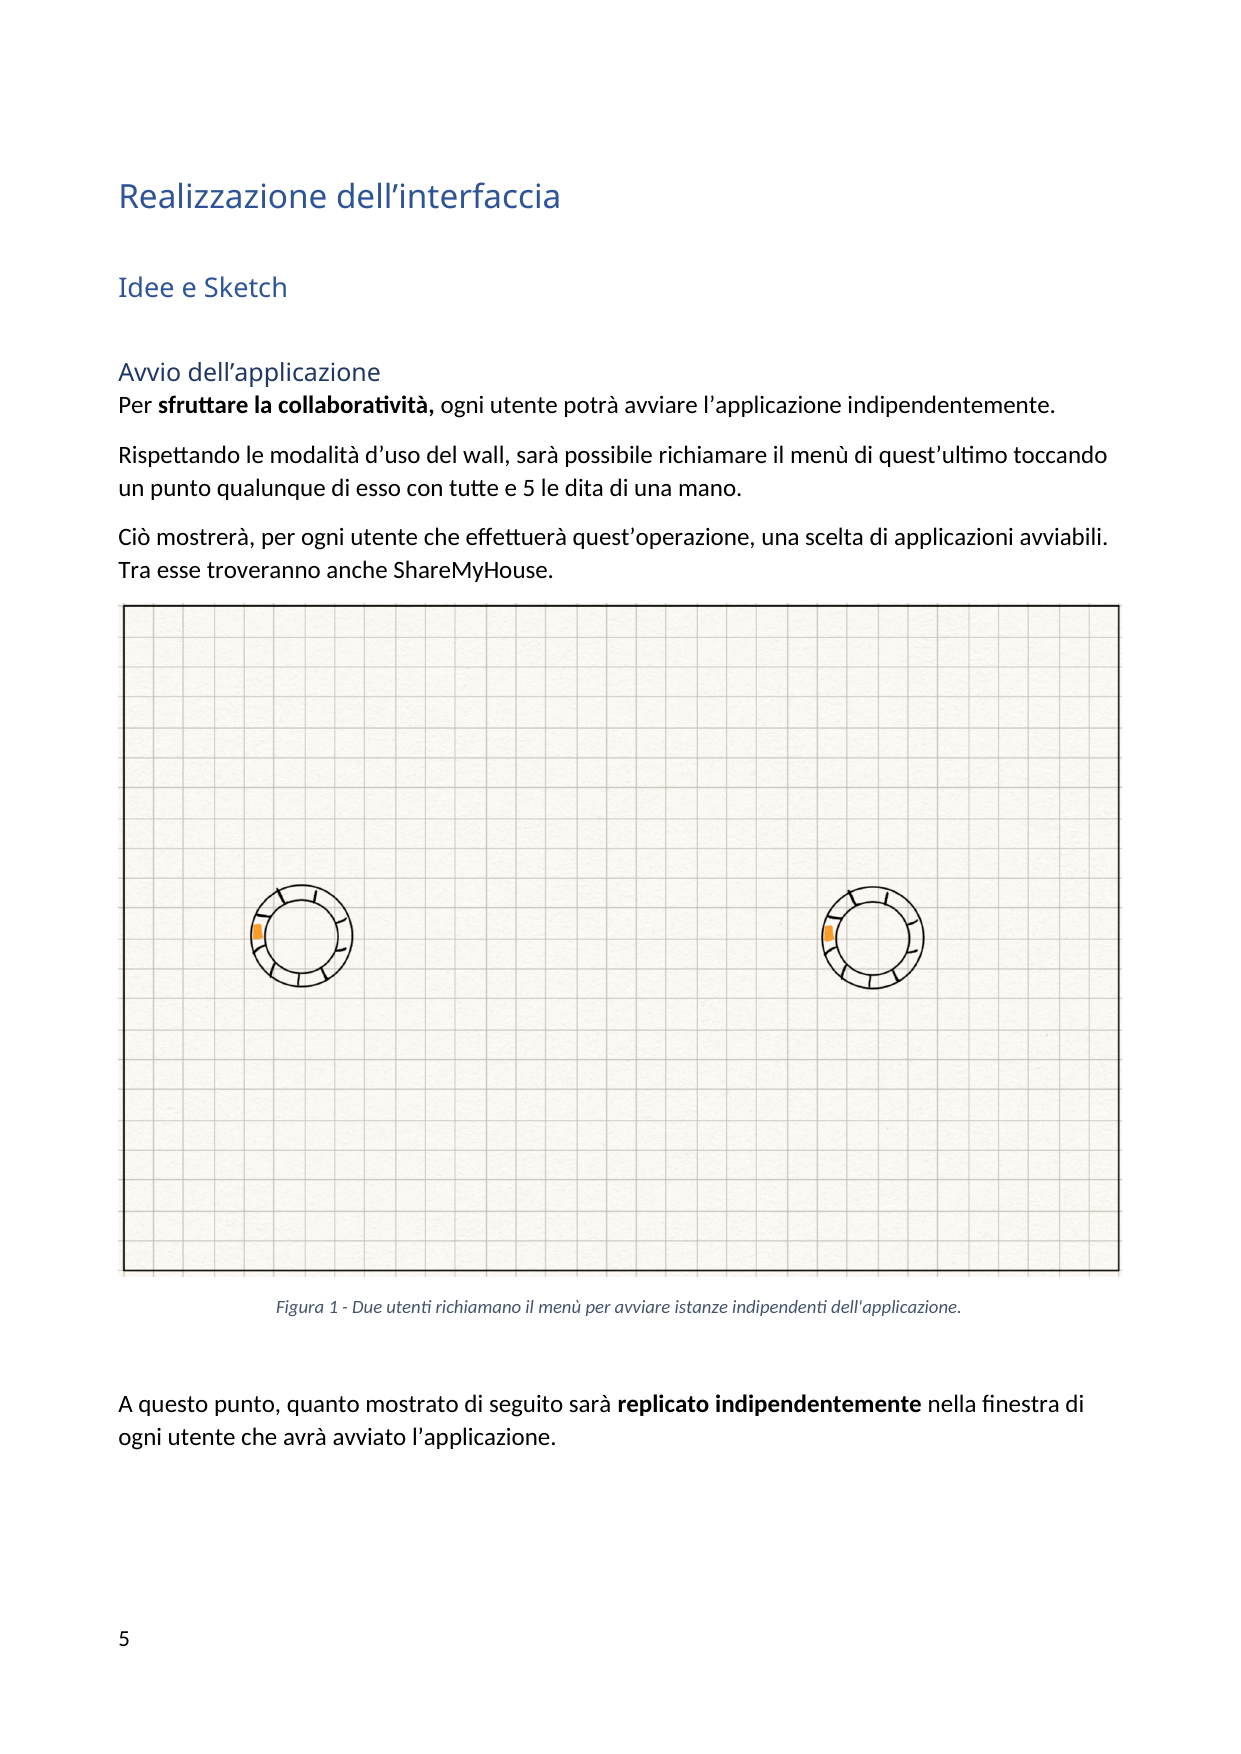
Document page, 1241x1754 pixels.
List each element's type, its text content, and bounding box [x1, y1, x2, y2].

text A questo punto, quanto mostrato di seguito sarà replicato indipendentemente nella finestra di ogni utente che avrà avviato l’applicazione. [118, 1388, 1122, 1452]
subtitle Idee e Sketch [118, 268, 1122, 305]
subtitle Realizzazione dell’interfaccia [118, 173, 1122, 218]
text Figura - Due utenti richiamano il menù per avviare istanze indipendenti dell'applicazione. [118, 1295, 1122, 1318]
text Rispettando le modalità d’uso del wall, sarà possibile richiamare il menù di quest’ultimo toccando un punto qualunque di esso con tutte e 5 le dita di una mano. [118, 439, 1122, 502]
picture [118, 603, 1123, 1277]
text Per sfruttare la collaboratività, ogni utente potrà avviare l’applicazione indipendentemente. [118, 389, 1122, 420]
text Ciò mostrerà, per ogni utente che effettuerà quest’operazione, una scelta di applicazioni avviabili. Tra esse troveranno anche ShareMyHouse. [118, 521, 1122, 585]
subtitle Avvio dell’applicazione [118, 355, 1122, 389]
